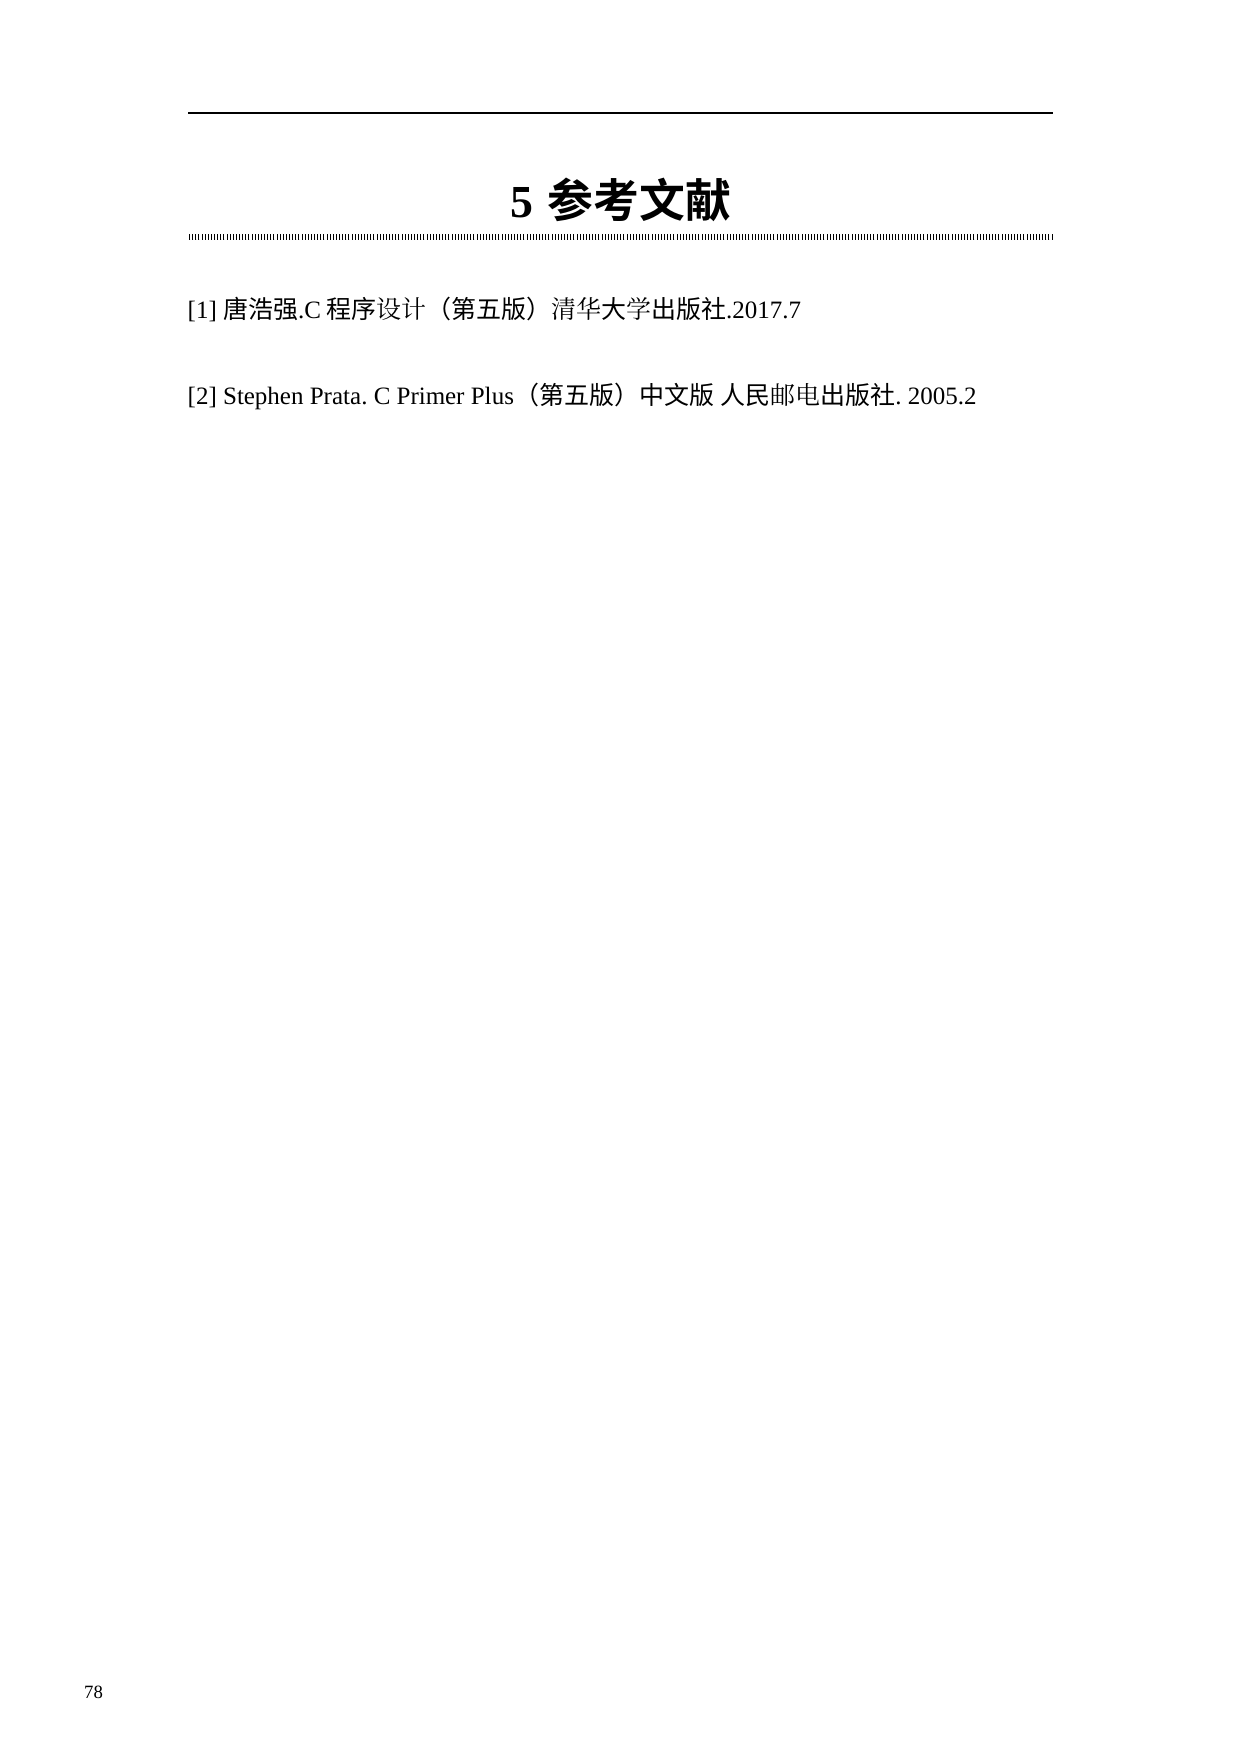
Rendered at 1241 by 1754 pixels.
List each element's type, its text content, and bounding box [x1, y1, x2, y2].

subtitle 参考文献 [187, 164, 1053, 240]
text [2] Stephen Prata. C Primer Plus（第五版）中文版 人民邮电出版社. 2005.2 [187, 359, 1053, 427]
text [1] 唐浩强.C程序设计（第五版）清华大学出版社.2017.7 [187, 273, 1053, 341]
